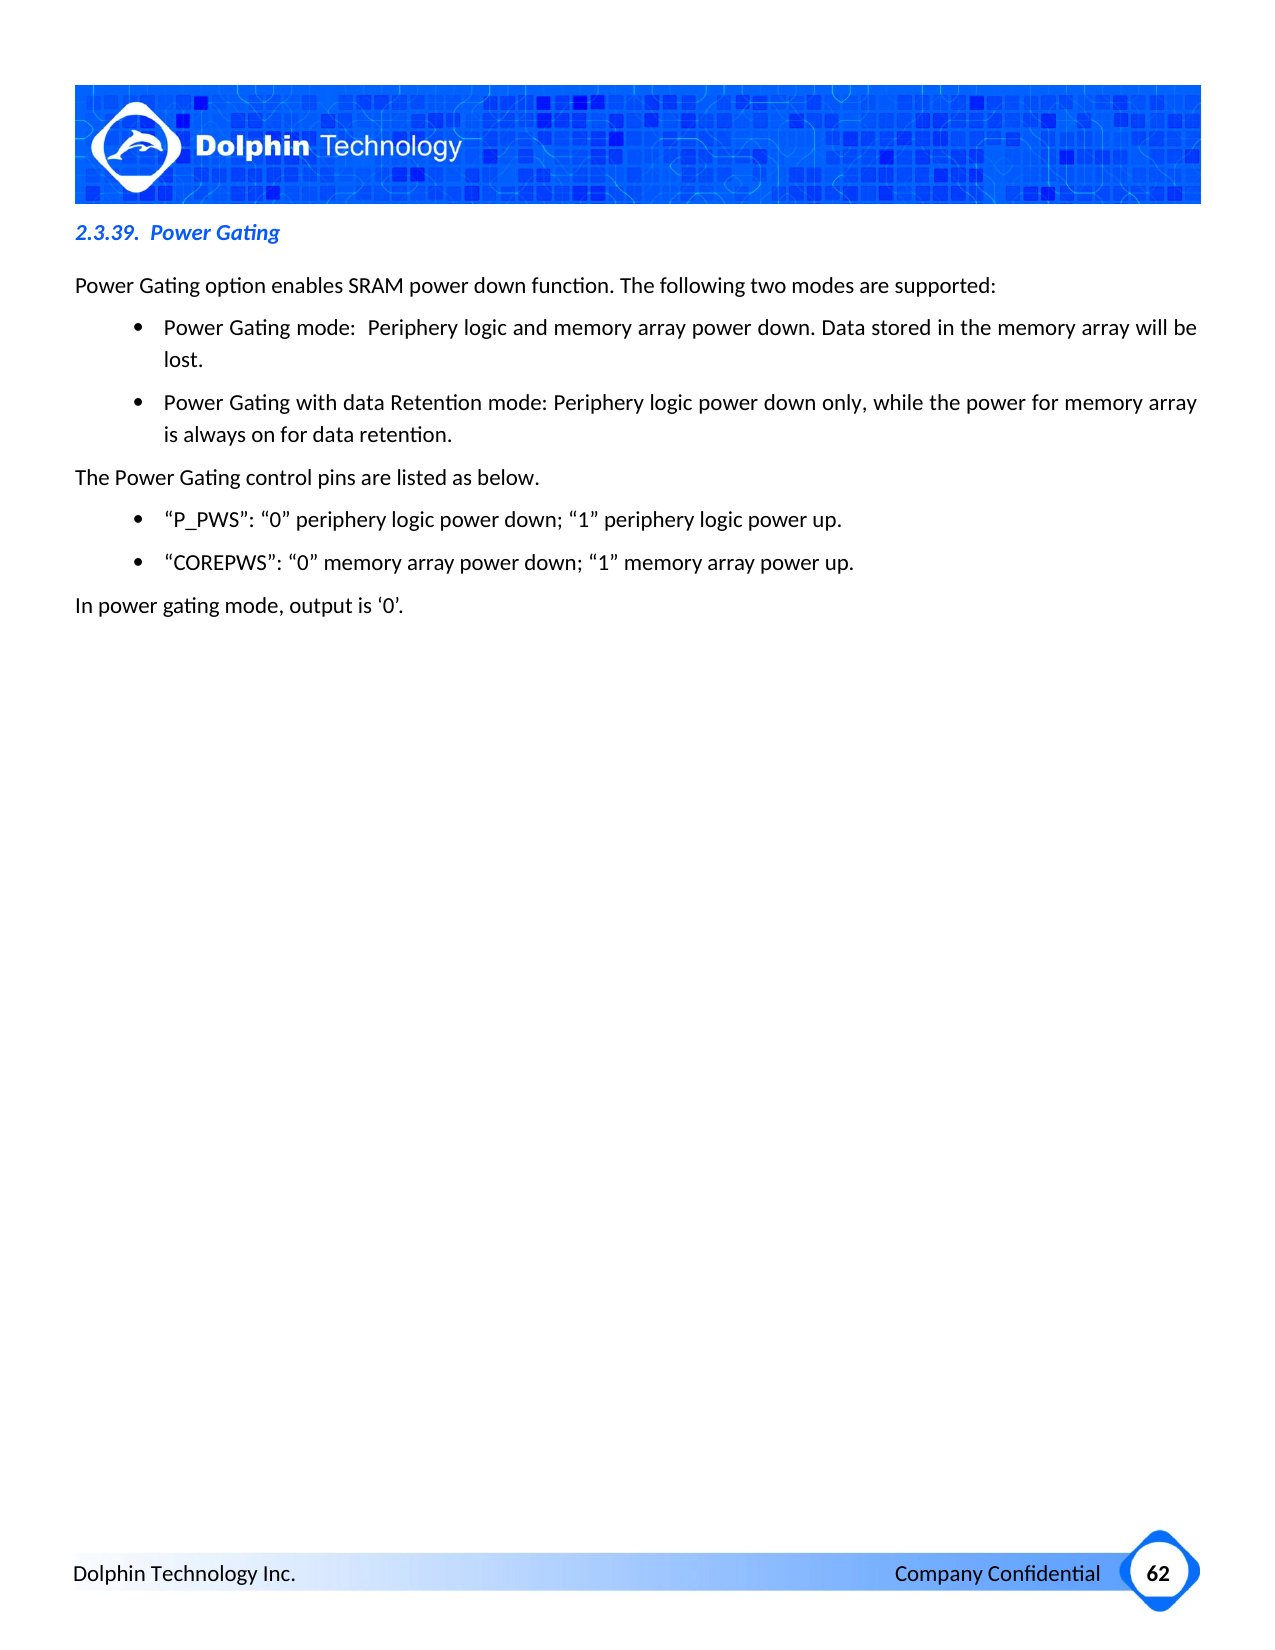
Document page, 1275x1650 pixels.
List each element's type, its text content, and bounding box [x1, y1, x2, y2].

list Power Gating with data Retention mode: Periphery logic power down only, while the power for memory array is always on for data retention. [134, 388, 1200, 448]
picture [77, 1568, 84, 1579]
subtitle Power Gating [75, 218, 1200, 246]
text In power gating mode, output is ‘0’. [75, 591, 1200, 619]
list “P_PWS”: “0” periphery logic power down; “1” periphery logic power up. [134, 506, 1200, 534]
text The Power Gating control pins are listed as below. [75, 463, 1200, 491]
text Power Gating option enables SRAM power down function. The following two modes are supported: [75, 271, 1200, 299]
list Power Gating mode: Periphery logic and memory array power down. Data stored in the memory array will be lost. [134, 313, 1200, 374]
list “COREPWS”: “0” memory array power down; “1” memory array power up. [134, 548, 1200, 576]
picture [75, 1529, 1201, 1614]
picture [75, 85, 1202, 204]
